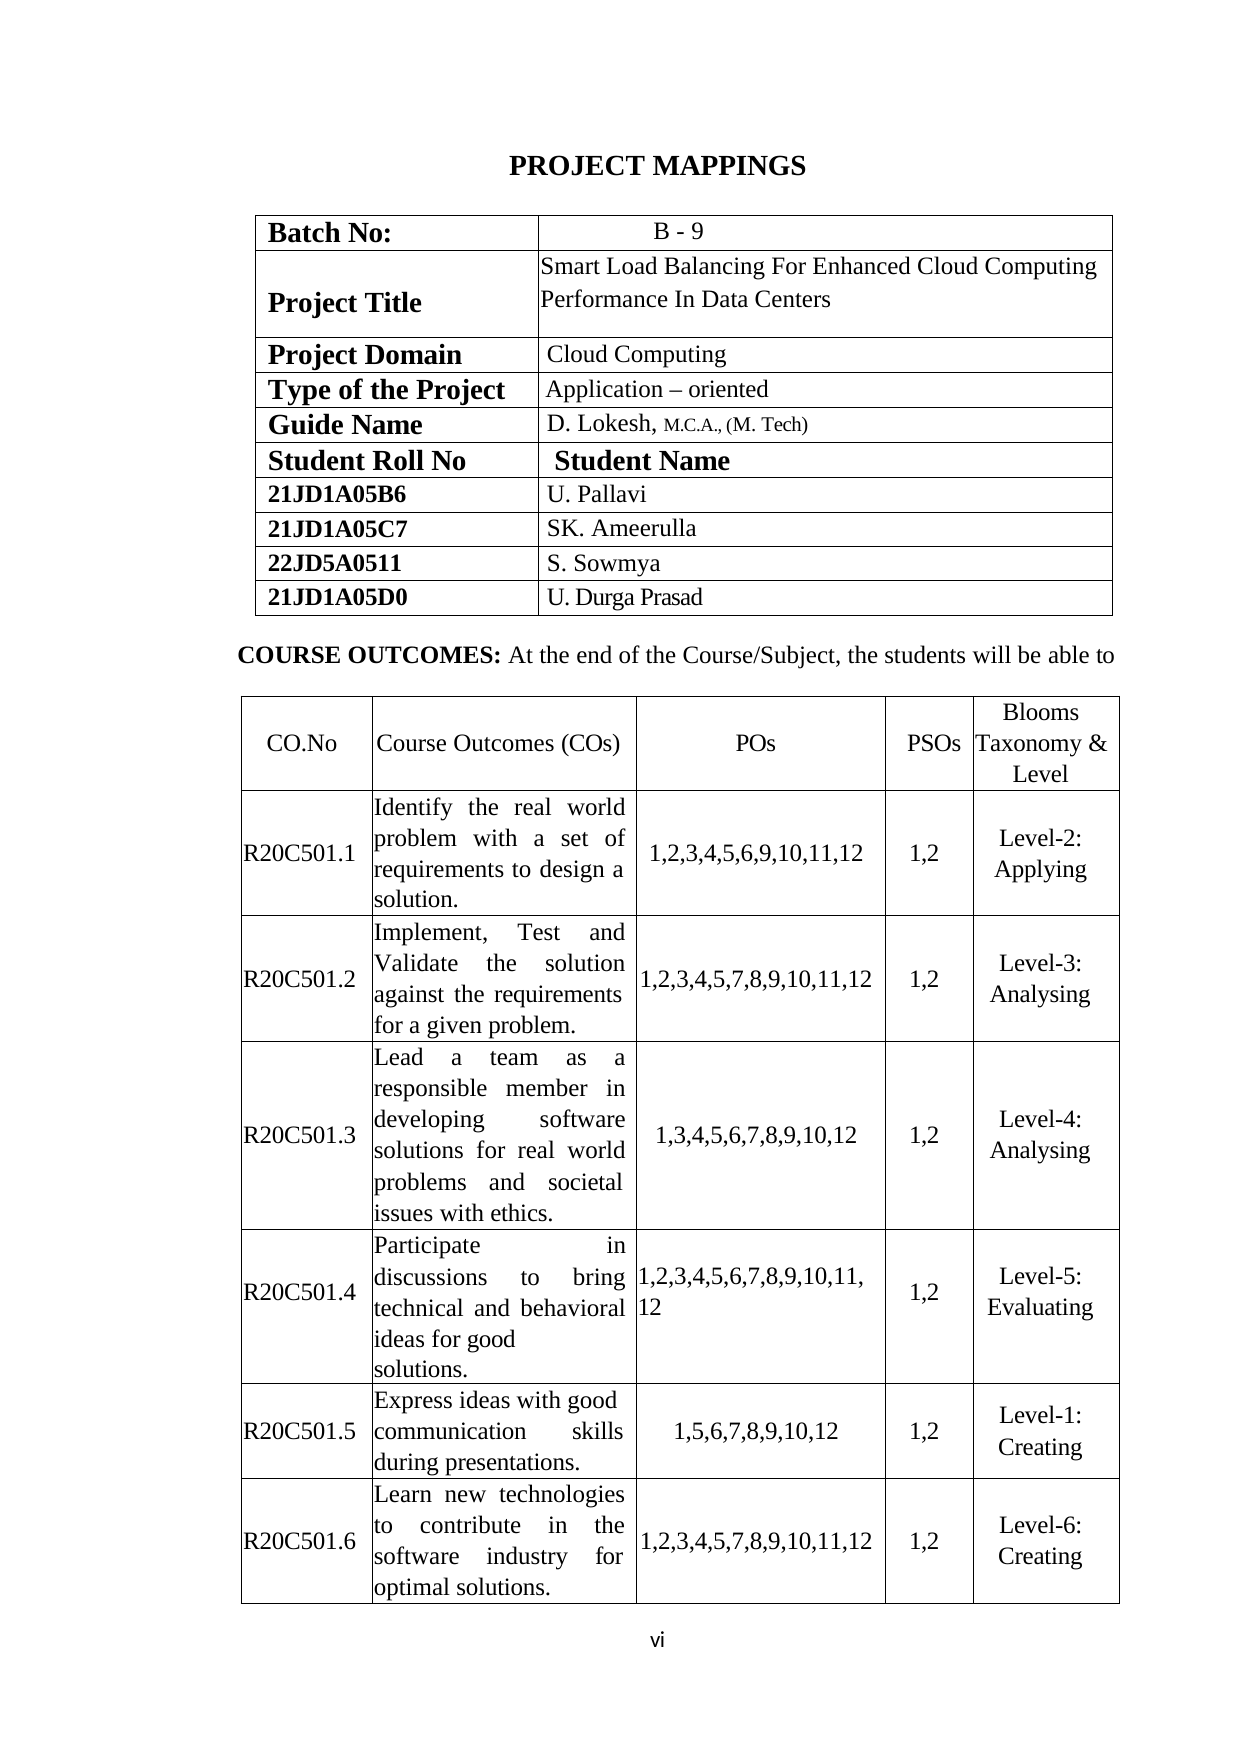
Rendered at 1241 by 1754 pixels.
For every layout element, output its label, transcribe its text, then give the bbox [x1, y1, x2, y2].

table_cell Student Roll No [256, 443, 538, 477]
table_cell R20C501.3 [242, 1042, 372, 1229]
table_cell Smart Load Balancing For Enhanced Cloud Computing Performance In Data Centers [539, 251, 1112, 337]
table_cell Level-2: Applying [974, 791, 1119, 915]
table_cell Project Domain [256, 338, 538, 372]
table_header Blooms Taxonomy & Level [974, 697, 1119, 790]
table_cell S. Sowmya [539, 547, 1112, 580]
table_cell 1,2 [886, 1479, 973, 1603]
table_cell R20C501.6 [242, 1479, 372, 1603]
table_cell Cloud Computing [539, 338, 1112, 372]
table_header Course Outcomes (COs) [373, 697, 636, 790]
table_cell 1,2 [886, 1042, 973, 1229]
table_cell 1,2,3,4,5,6,7,8,9,10,11, 12 [637, 1230, 885, 1383]
table_cell 1,5,6,7,8,9,10,12 [637, 1384, 885, 1478]
table_cell U. Durga Prasad [539, 581, 1112, 615]
text COURSE OUTCOMES: At the end of the Course/Subject, the students will be able to [237, 641, 1152, 669]
table_cell Identify the real world problem with a set of requirements to design a solution. [373, 791, 636, 915]
table_cell 22JD5A0511 [256, 547, 538, 580]
table_cell Level-6: Creating [974, 1479, 1119, 1603]
table_cell D. Lokesh, M.C.A., (M. Tech) [539, 408, 1112, 442]
table_cell R20C501.1 [242, 791, 372, 915]
table_cell 1,2 [886, 1230, 973, 1383]
table_cell Application – oriented [539, 373, 1112, 407]
table_cell Project Title [256, 251, 538, 337]
table_cell 1,3,4,5,6,7,8,9,10,12 [637, 1042, 885, 1229]
table_cell Level-5: Evaluating [974, 1230, 1119, 1383]
subtitle PROJECT MAPPINGS [177, 148, 1138, 182]
table_header CO.No [242, 697, 372, 790]
table_cell R20C501.2 [242, 916, 372, 1041]
table_cell Lead a team as a responsible member in developing software solutions for real world problems and societal issues with ethics. [373, 1042, 636, 1229]
table_cell 21JD1A05C7 [256, 513, 538, 546]
table_cell Learn new technologies to contribute in the software industry for optimal solutions. [373, 1479, 636, 1603]
table_cell 1,2,3,4,5,7,8,9,10,11,12 [637, 1479, 885, 1603]
table_cell 1,2 [886, 916, 973, 1041]
table_cell Level-4: Analysing [974, 1042, 1119, 1229]
table_header PSOs [886, 697, 973, 790]
table_cell Guide Name [256, 408, 538, 442]
table_cell Implement, Test and Validate the solution against the requirements for a given problem. [373, 916, 636, 1041]
table_cell 21JD1A05B6 [256, 478, 538, 512]
table_header B - 9 [539, 216, 1112, 249]
table_cell Level-1: Creating [974, 1384, 1119, 1478]
table_cell Type of the Project [256, 373, 538, 407]
table_cell 1,2 [886, 1384, 973, 1478]
table_cell SK. Ameerulla [539, 513, 1112, 546]
table_cell 1,2,3,4,5,6,9,10,11,12 [637, 791, 885, 915]
table_cell Level-3: Analysing [974, 916, 1119, 1041]
table_cell 1,2,3,4,5,7,8,9,10,11,12 [637, 916, 885, 1041]
table_cell Student Name [539, 443, 1112, 477]
table_cell Express ideas with good communication skills during presentations. [373, 1384, 636, 1478]
table_cell Participate in discussions to bring technical and behavioral ideas for good solutions. [373, 1230, 636, 1383]
table_cell 1,2 [886, 791, 973, 915]
table_cell R20C501.5 [242, 1384, 372, 1478]
table_cell R20C501.4 [242, 1230, 372, 1383]
table_cell U. Pallavi [539, 478, 1112, 512]
table_header POs [637, 697, 885, 790]
table_cell 21JD1A05D0 [256, 581, 538, 615]
table_header Batch No: [256, 216, 538, 249]
